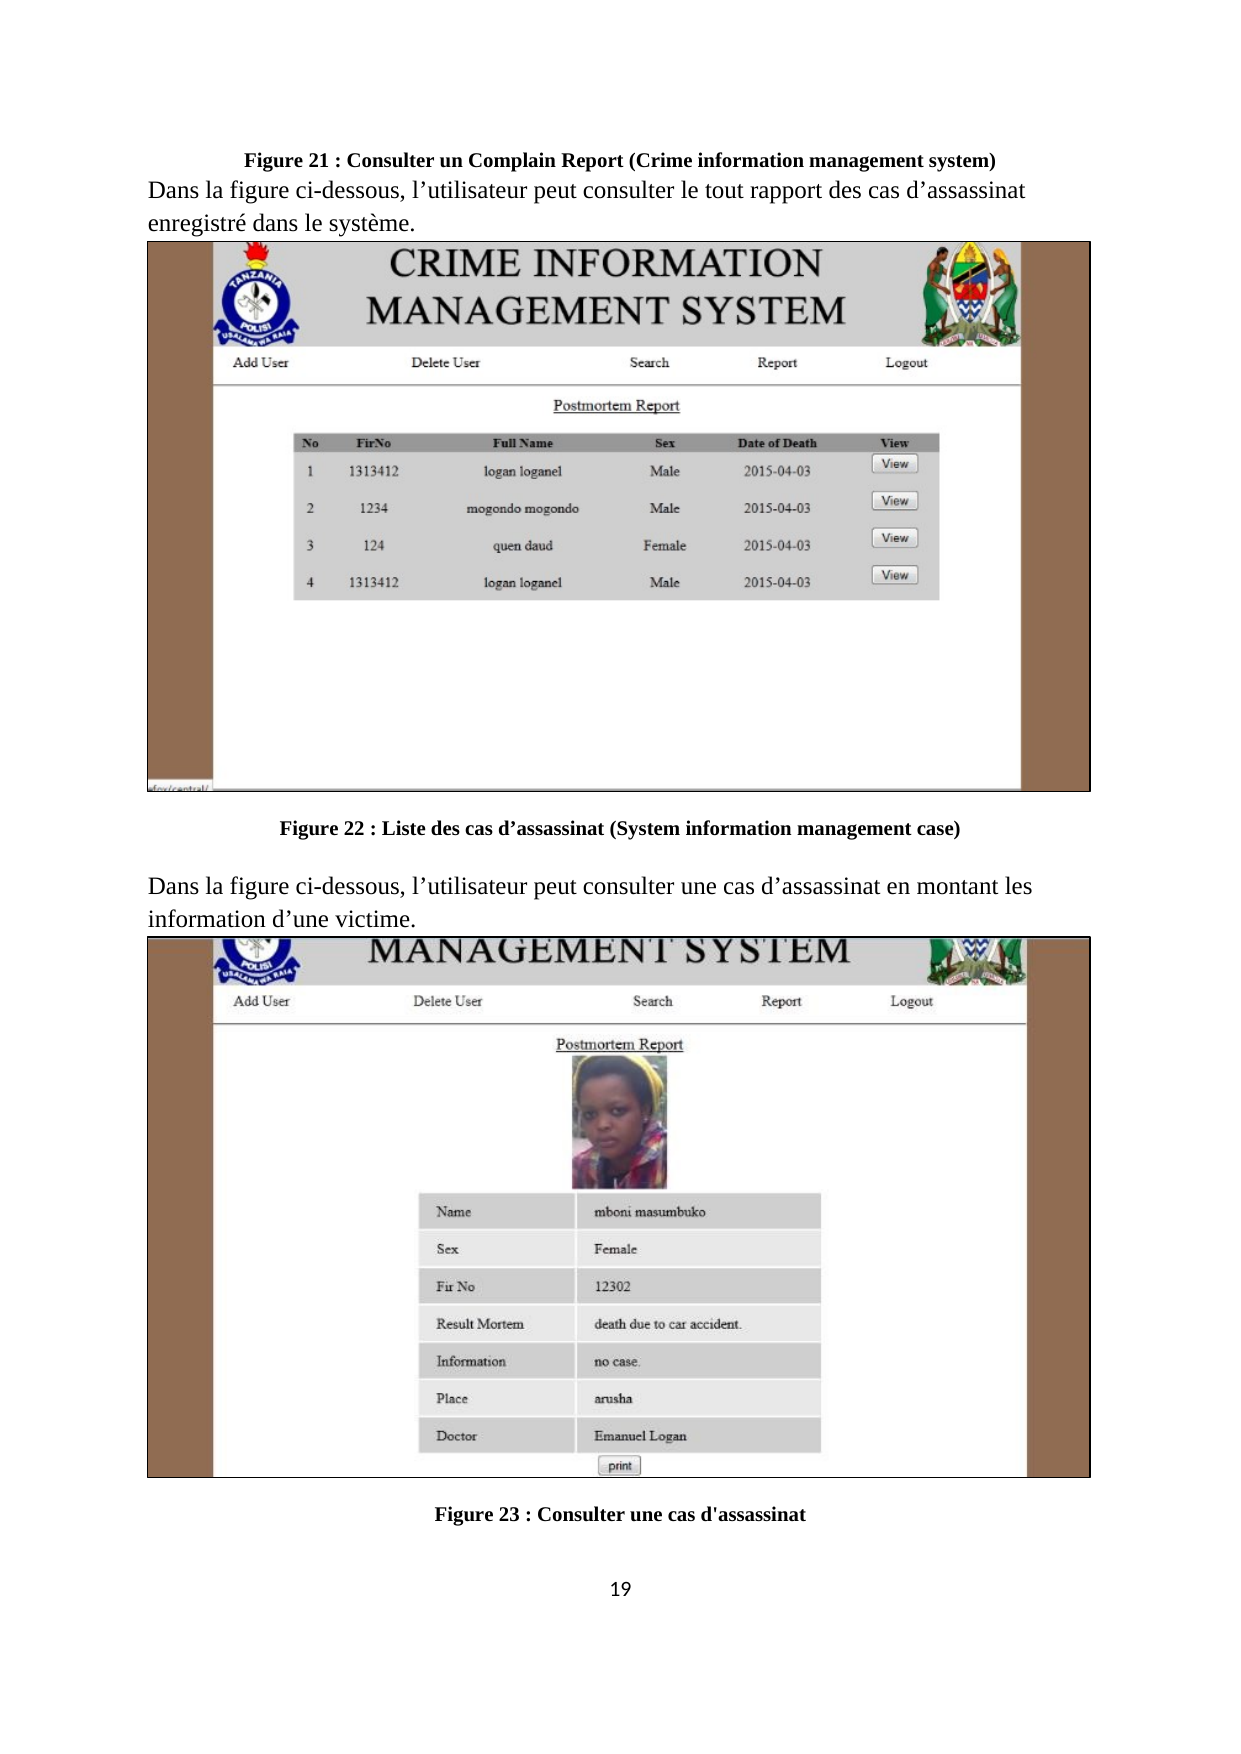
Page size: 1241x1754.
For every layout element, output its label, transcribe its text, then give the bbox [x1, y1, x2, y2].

text Figure 21 : Consulter un Complain Report (Crime information management system) [148, 148, 1093, 172]
picture [148, 242, 1089, 791]
text Dans la figure ci-dessous, l’utilisateur peut consulter le tout rapport des cas d’assassinat enregistré dans le système. [148, 175, 1093, 237]
text Dans la figure ci-dessous, l’utilisateur peut consulter une cas d’assassinat en montant les information d’une victime. [148, 871, 1093, 932]
picture [148, 938, 1089, 1477]
text Figure 22 : Liste des cas d’assassinat (System information management case) [148, 816, 1093, 839]
text Figure 23 : Consulter une cas d'assassinat [148, 1501, 1093, 1526]
